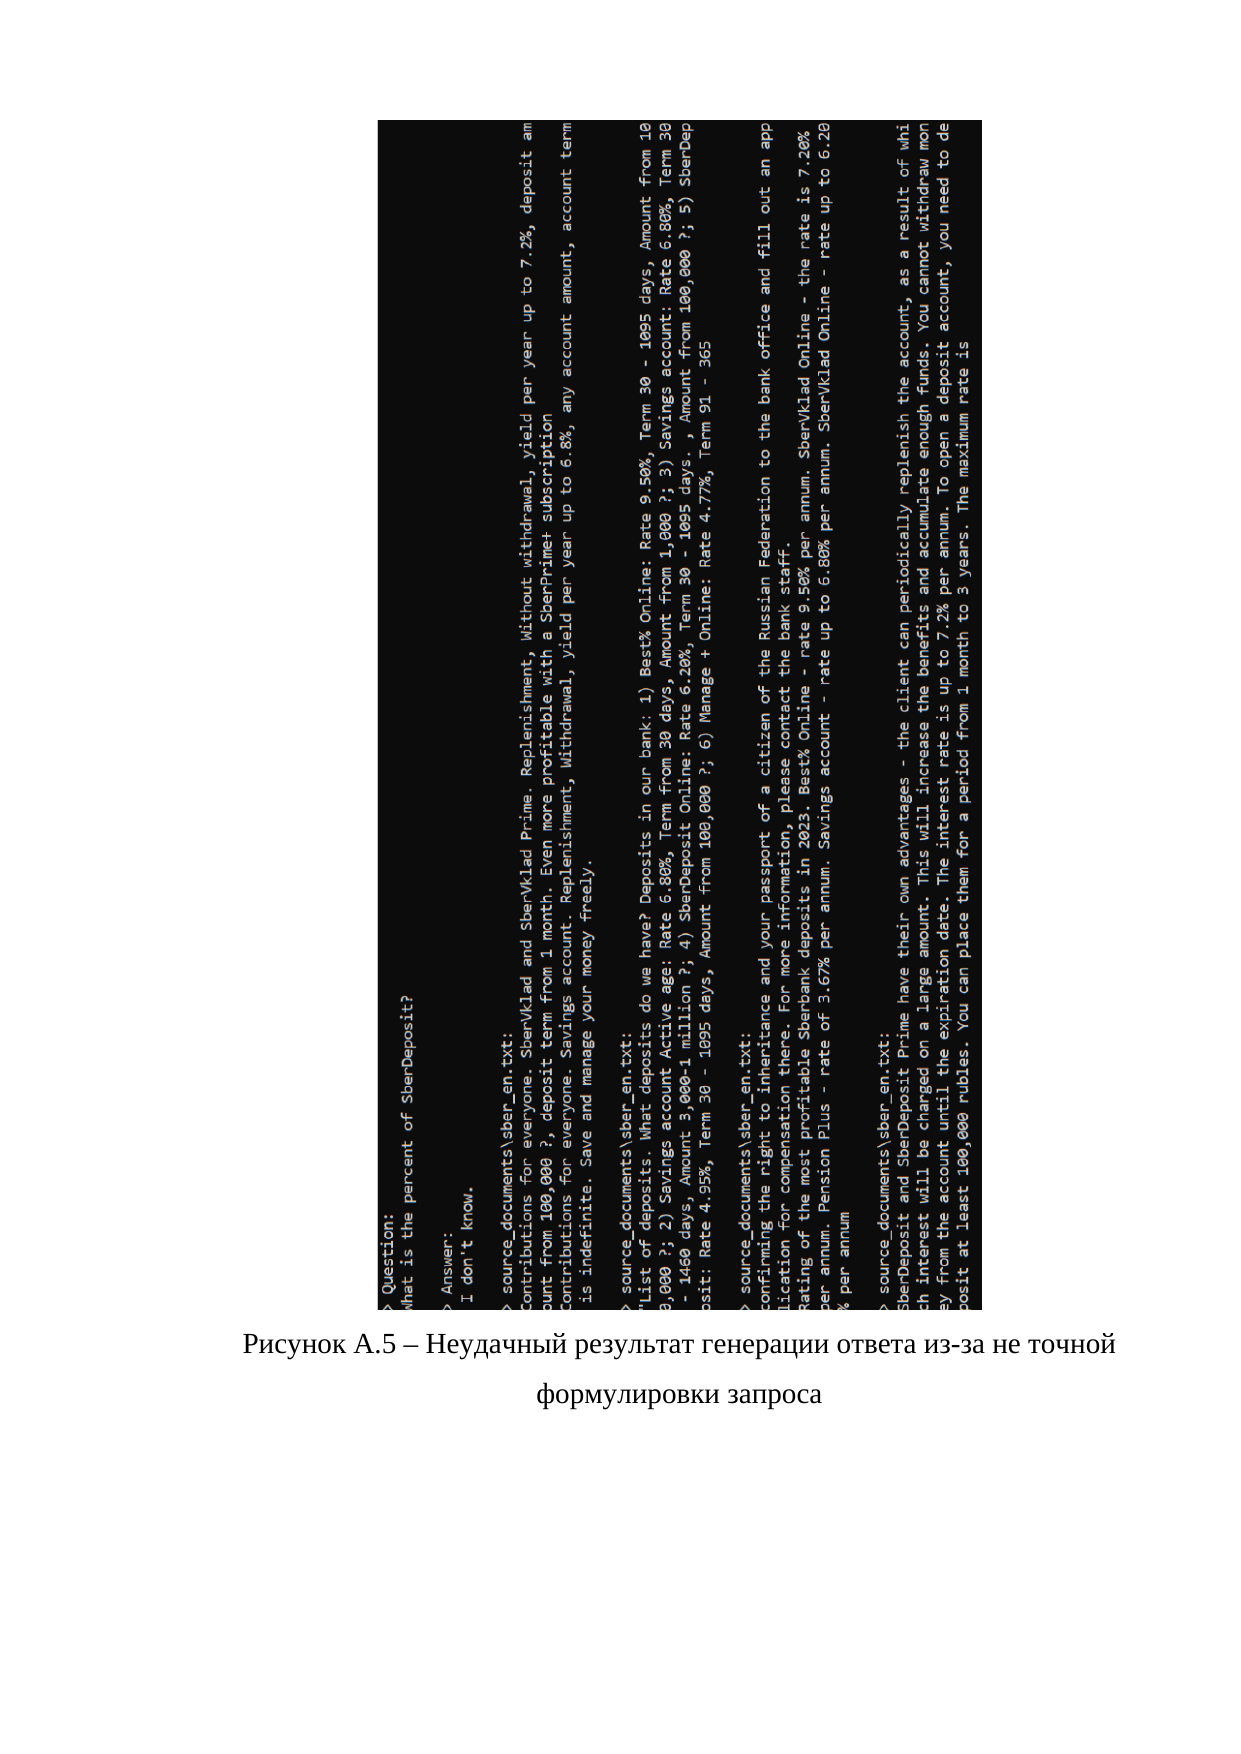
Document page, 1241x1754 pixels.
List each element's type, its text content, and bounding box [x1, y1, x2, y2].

text Рисунок А.5 – Неудачный результат генерации ответа из-за не точной формулировки запроса [177, 1326, 1181, 1410]
picture [378, 121, 982, 1309]
